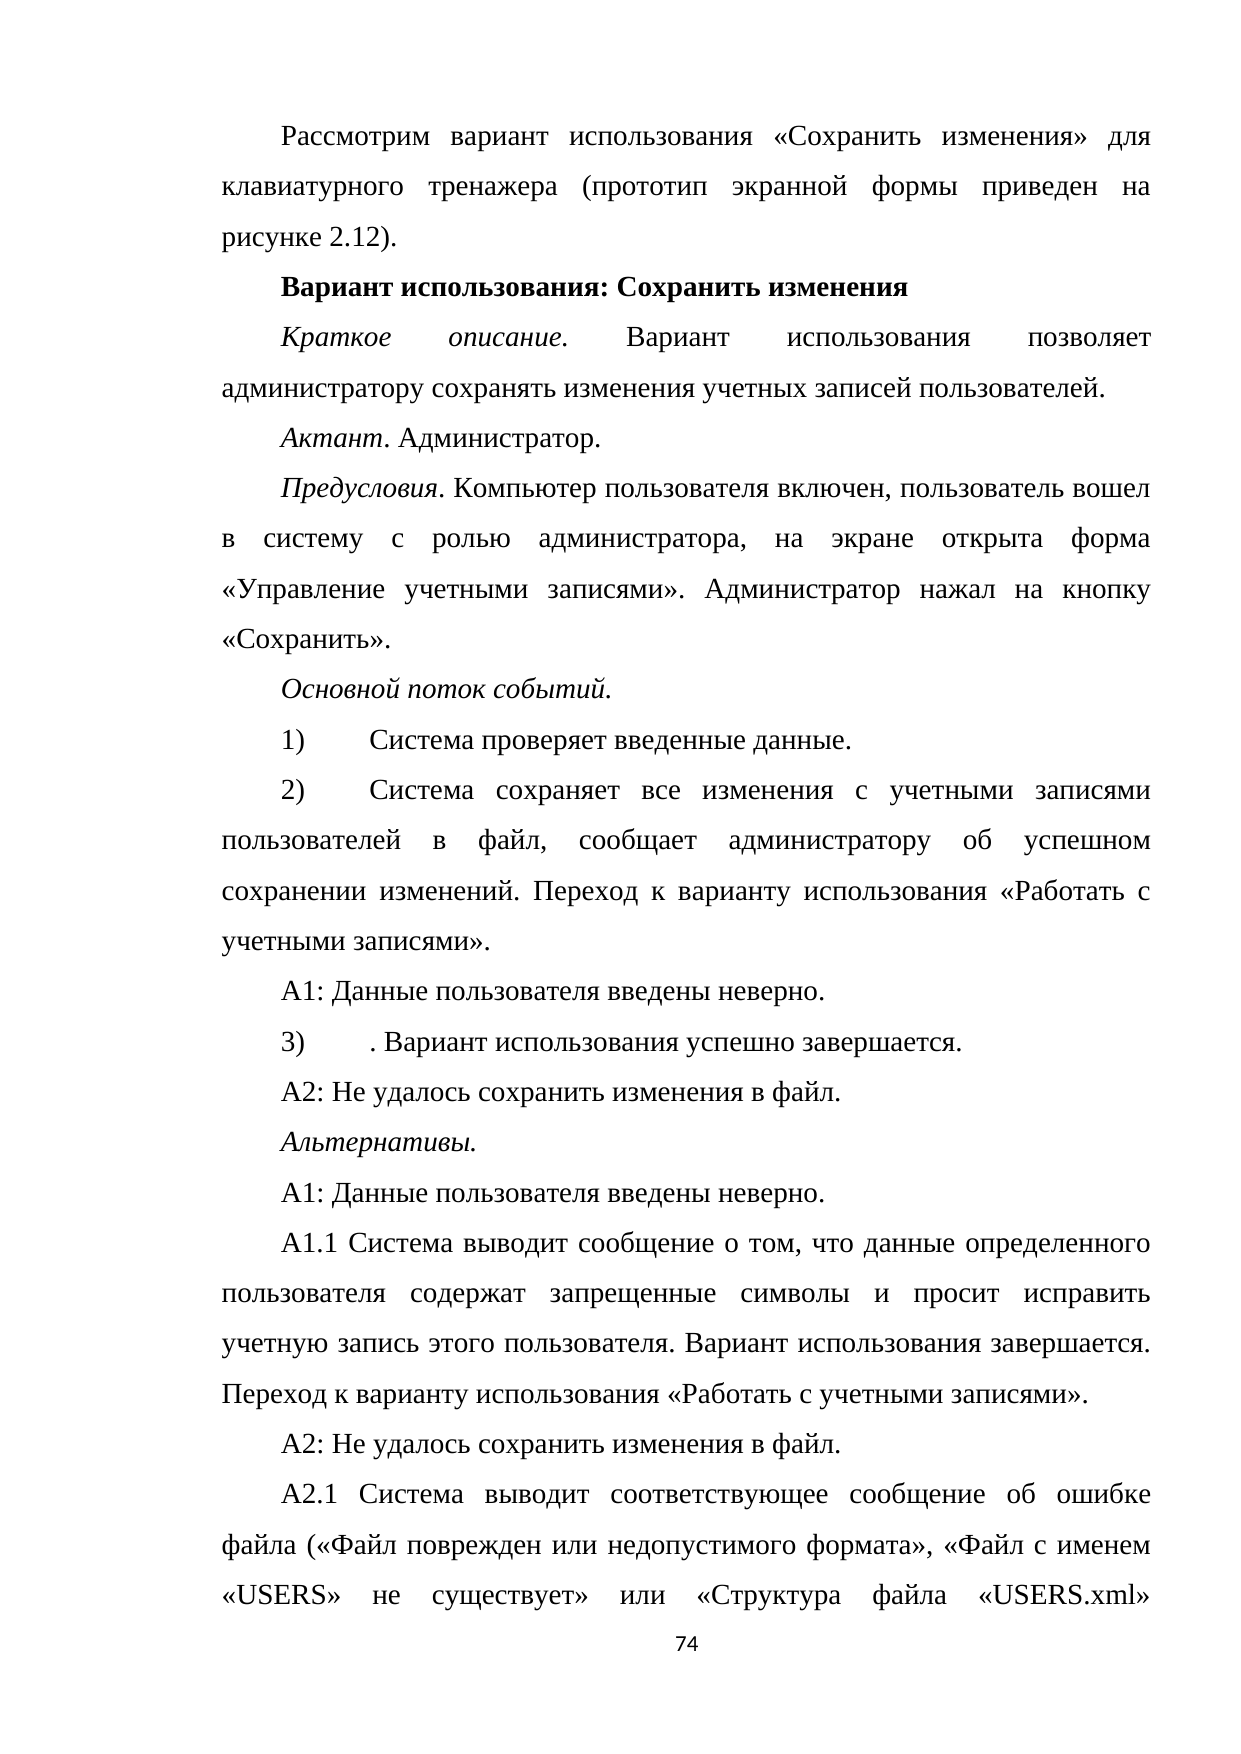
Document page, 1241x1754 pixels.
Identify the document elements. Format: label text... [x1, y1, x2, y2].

text А1: Данные пользователя введены неверно. [221, 973, 1152, 1007]
text Рассмотрим вариант использования «Сохранить изменения» для клавиатурного тренажера (прототип экранной формы приведен на рисунке 2.12). [221, 118, 1152, 252]
text Альтернативы. [221, 1124, 1152, 1158]
text Вариант использования: Сохранить изменения [221, 269, 1152, 303]
text А2: Не удалось сохранить изменения в файл. [221, 1074, 1152, 1108]
text Основной поток событий. [221, 672, 1152, 705]
text Краткое описание. Вариант использования позволяет администратору сохранять изменения учетных записей пользователей. [221, 319, 1152, 403]
text 1) Система проверяет введенные данные. [221, 722, 1152, 755]
text А1: Данные пользователя введены неверно. [221, 1175, 1152, 1208]
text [221, 1477, 1152, 1611]
text А1.1 Система выводит сообщение о том, что данные определенного пользователя содержат запрещенные символы и просит исправить учетную запись этого пользователя. Вариант использования завершается. Переход к варианту использования «Работать с учетными записями». [221, 1225, 1152, 1409]
text 2) Система сохраняет все изменения с учетными записями пользователей в файл, сообщает администратору об успешном сохранении изменений. Переход к варианту использования «Работать с учетными записями». [221, 772, 1152, 957]
text 3) . Вариант использования успешно завершается. [221, 1024, 1152, 1057]
text Предусловия. Компьютер пользователя включен, пользователь вошел в систему с ролью администратора, на экране открыта форма «Управление учетными записями». Администратор нажал на кнопку «Сохранить». [221, 470, 1152, 655]
text Актант. Администратор. [221, 420, 1152, 453]
text А2: Не удалось сохранить изменения в файл. [221, 1426, 1152, 1460]
